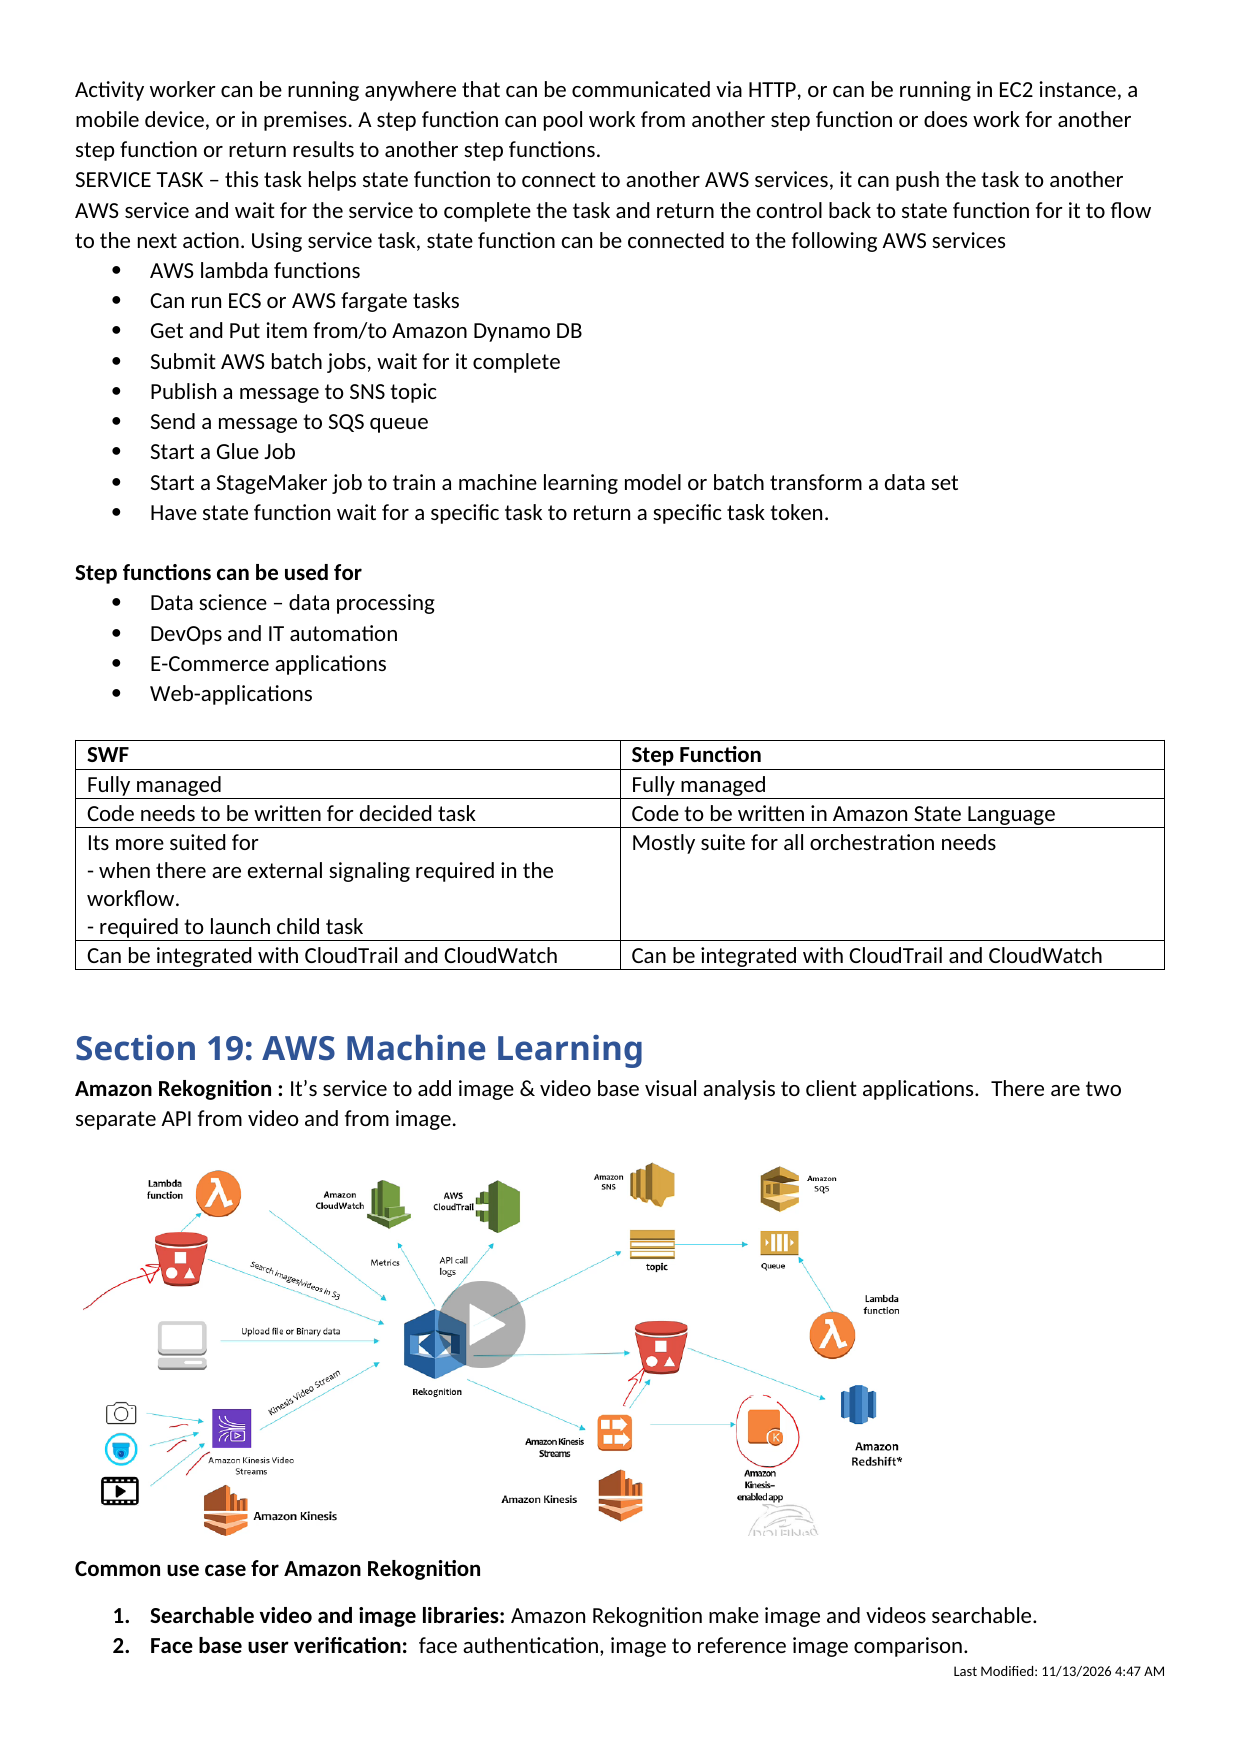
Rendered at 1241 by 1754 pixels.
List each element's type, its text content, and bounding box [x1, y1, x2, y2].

table_cell Its more suited for - when there are external signaling required in the workflow. - required to launch child task [76, 828, 620, 940]
text Amazon Rekognition : It’s service to add image & video base visual analysis to client applications. There are two separate API from video and from image. [75, 1074, 1165, 1132]
list Data science – data processing [112, 588, 1165, 617]
list Publish a message to SNS topic [112, 377, 1165, 405]
text SERVICE TASK – this task helps state function to connect to another AWS services, it can push the task to another AWS service and wait for the service to complete the task and return the control back to state function for it to flow to the next action. Using service task, state function can be connected to the following AWS services [75, 166, 1165, 254]
list DevOps and IT automation [112, 619, 1165, 647]
list Can run ECS or AWS fargate tasks [112, 286, 1165, 314]
list Submit AWS batch jobs, wait for it complete [112, 347, 1165, 375]
picture [75, 1151, 912, 1536]
table_cell Code needs to be written for decided task [76, 799, 620, 827]
list Web-applications [112, 679, 1165, 707]
table_cell Fully managed [76, 770, 620, 798]
table_cell Can be integrated with CloudTrail and CloudWatch [621, 941, 1164, 969]
list Searchable video and image libraries: Amazon Rekognition make image and videos searchable. [112, 1601, 1165, 1629]
list Have state function wait for a specific task to return a specific task token. [112, 498, 1165, 526]
text Common use case for Amazon Rekognition [75, 1554, 1165, 1582]
list Start a StageMaker job to train a machine learning model or batch transform a data set [112, 468, 1165, 496]
list AWS lambda functions [112, 256, 1165, 284]
text Step functions can be used for [75, 558, 1165, 586]
table_header SWF [76, 741, 620, 769]
list E-Commerce applications [112, 649, 1165, 677]
subtitle Section 19: AWS Machine Learning [75, 1025, 1165, 1071]
text Activity worker can be running anywhere that can be communicated via HTTP, or can be running in EC2 instance, a mobile device, or in premises. A step function can pool work from another step function or does work for another step function or return results to another step functions. [75, 75, 1165, 163]
list Get and Put item from/to Amazon Dynamo DB [112, 317, 1165, 345]
table_cell Mostly suite for all orchestration needs [621, 828, 1164, 940]
table_cell Can be integrated with CloudTrail and CloudWatch [76, 941, 620, 969]
table_cell Code to be written in Amazon State Language [621, 799, 1164, 827]
table_header Step Function [621, 741, 1164, 769]
table_cell Fully managed [621, 770, 1164, 798]
list Face base user verification: face authentication, image to reference image comparison. [112, 1632, 1165, 1659]
list Send a message to SQS queue [112, 407, 1165, 435]
list Start a Glue Job [112, 437, 1165, 466]
